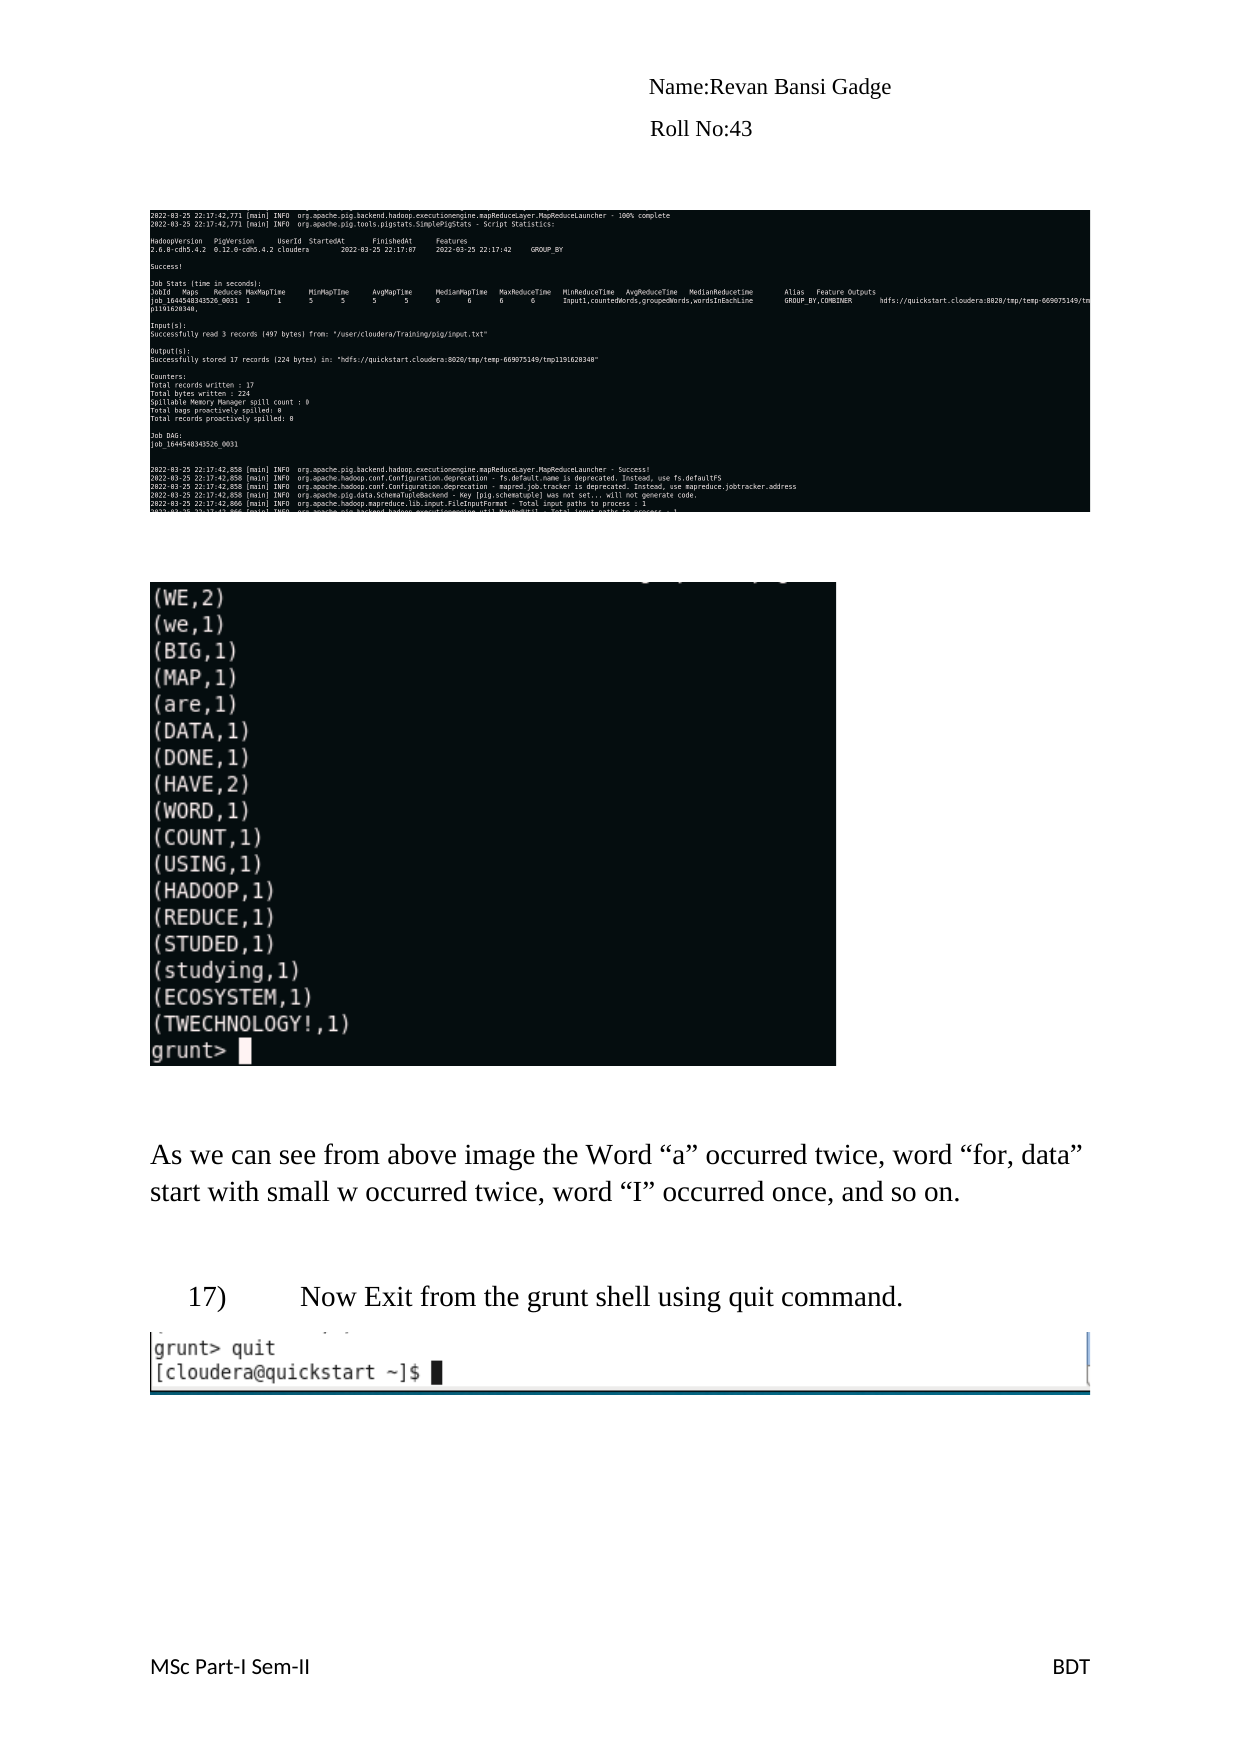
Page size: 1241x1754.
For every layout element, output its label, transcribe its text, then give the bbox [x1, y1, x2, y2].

picture [150, 1332, 1091, 1391]
picture [150, 582, 837, 1066]
picture [150, 210, 1091, 512]
list Now Exit from the grunt shell using quit command. [187, 1279, 1090, 1313]
text As we can see from above image the Word “a” occurred twice, word “for, data” start with small w occurred twice, word “I” occurred once, and so on. [150, 1137, 1090, 1207]
